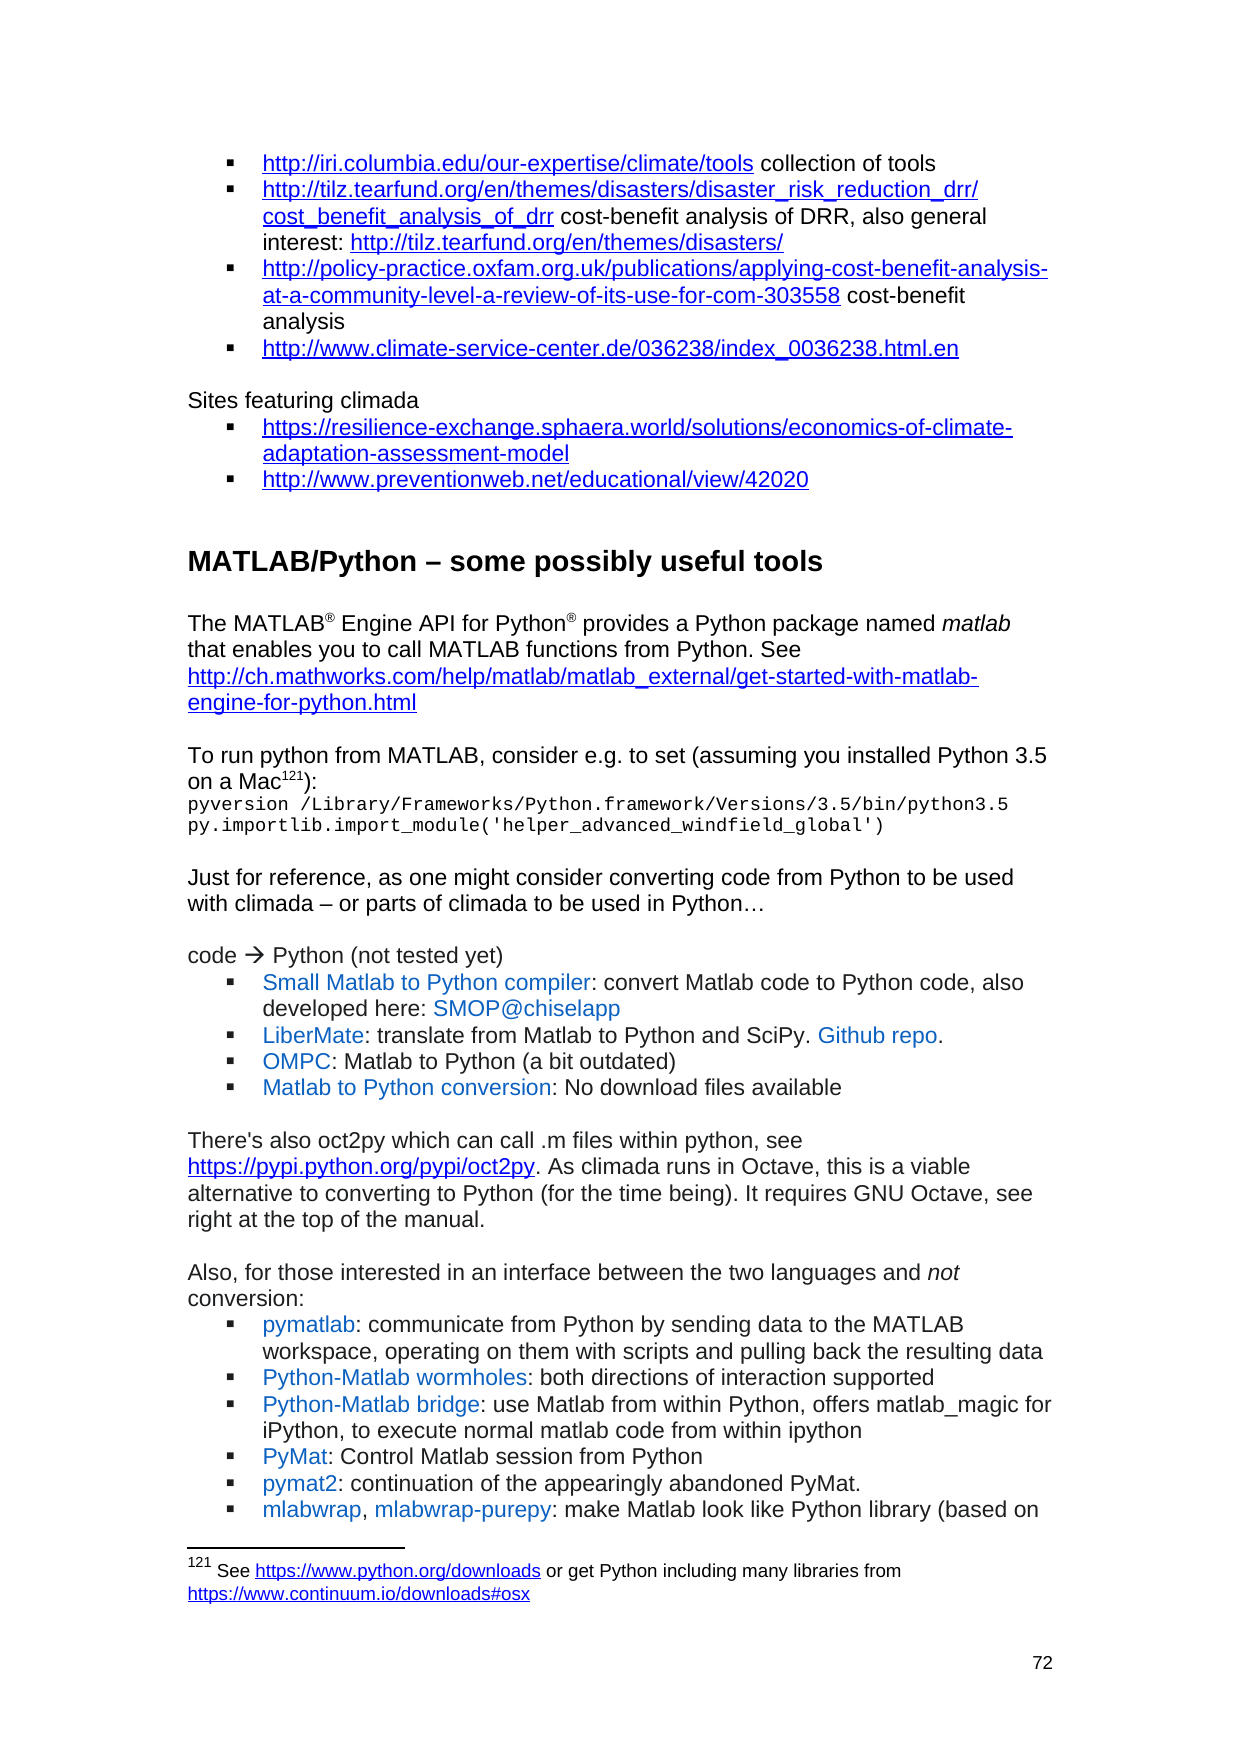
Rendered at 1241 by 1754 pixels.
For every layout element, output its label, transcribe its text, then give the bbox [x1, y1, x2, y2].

text Also, for those interested in an interface between the two languages and not conversion: [187, 1259, 1053, 1311]
text Just for reference, as one might consider converting code from Python to be used with climada – or parts of climada to be used in Python… [187, 863, 1053, 916]
list pymatlab: communicate from Python by sending data to the MATLAB workspace, operating on them with scripts and pulling back the resulting data [225, 1311, 1053, 1364]
subtitle MATLAB/Python – some possibly useful tools [187, 544, 1053, 577]
text py.importlib.import_module('helper_advanced_windfield_global') [187, 816, 1053, 837]
list http://www.preventionweb.net/educational/view/42020 [225, 466, 1053, 493]
list http://tilz.tearfund.org/en/themes/disasters/disaster_risk_reduction_drr/cost_benefit_analysis_of_drr cost-benefit analysis of DRR, also general interest: http://tilz.tearfund.org/en/themes/disasters/ [225, 176, 1053, 255]
list https://resilience-exchange.sphaera.world/solutions/economics-of-climate-adaptation-assessment-model [225, 413, 1053, 466]
text The MATLAB® Engine API for Python® provides a Python package named matlab that enables you to call MATLAB functions from Python. See http://ch.mathworks.com/help/matlab/matlab_external/get-started-with-matlab-engine-for-python.html [187, 610, 1053, 716]
list PyMat: Control Matlab session from Python [225, 1443, 1053, 1469]
list Python-Matlab wormholes: both directions of interaction supported [225, 1364, 1053, 1391]
list Small Matlab to Python compiler: convert Matlab code to Python code, also developed here: SMOP@chiselapp [225, 969, 1053, 1022]
text To run python from MATLAB, consider e.g. to set (assuming you installed Python 3.5 on a Mac): [187, 742, 1053, 794]
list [225, 1496, 1053, 1522]
text code Python (not tested yet) [187, 942, 1053, 969]
text Sites featuring climada [187, 387, 1053, 413]
list pymat2: continuation of the appearingly abandoned PyMat. [225, 1469, 1053, 1496]
list Matlab to Python conversion: No download files available [225, 1074, 1053, 1101]
list http://policy-practice.oxfam.org.uk/publications/applying-cost-benefit-analysis-at-a-community-level-a-review-of-its-use-for-com-303558 cost-benefit analysis [225, 255, 1053, 334]
list OMPC: Matlab to Python (a bit outdated) [225, 1048, 1053, 1074]
list http://iri.columbia.edu/our-expertise/climate/tools collection of tools [225, 150, 1053, 176]
list Python-Matlab bridge: use Matlab from within Python, offers matlab_magic for iPython, to execute normal matlab code from within ipython [225, 1391, 1053, 1443]
list LiberMate: translate from Matlab to Python and SciPy. Github repo. [225, 1022, 1053, 1048]
text pyversion /Library/Frameworks/Python.framework/Versions/3.5/bin/python3.5 [187, 794, 1053, 816]
text There's also oct2py which can call .m files within python, see https://pypi.python.org/pypi/oct2py. As climada runs in Octave, this is a viable alternative to converting to Python (for the time being). It requires GNU Octave, see right at the top of the manual. [187, 1127, 1053, 1232]
list http://www.climate-service-center.de/036238/index_0036238.html.en [225, 334, 1053, 361]
